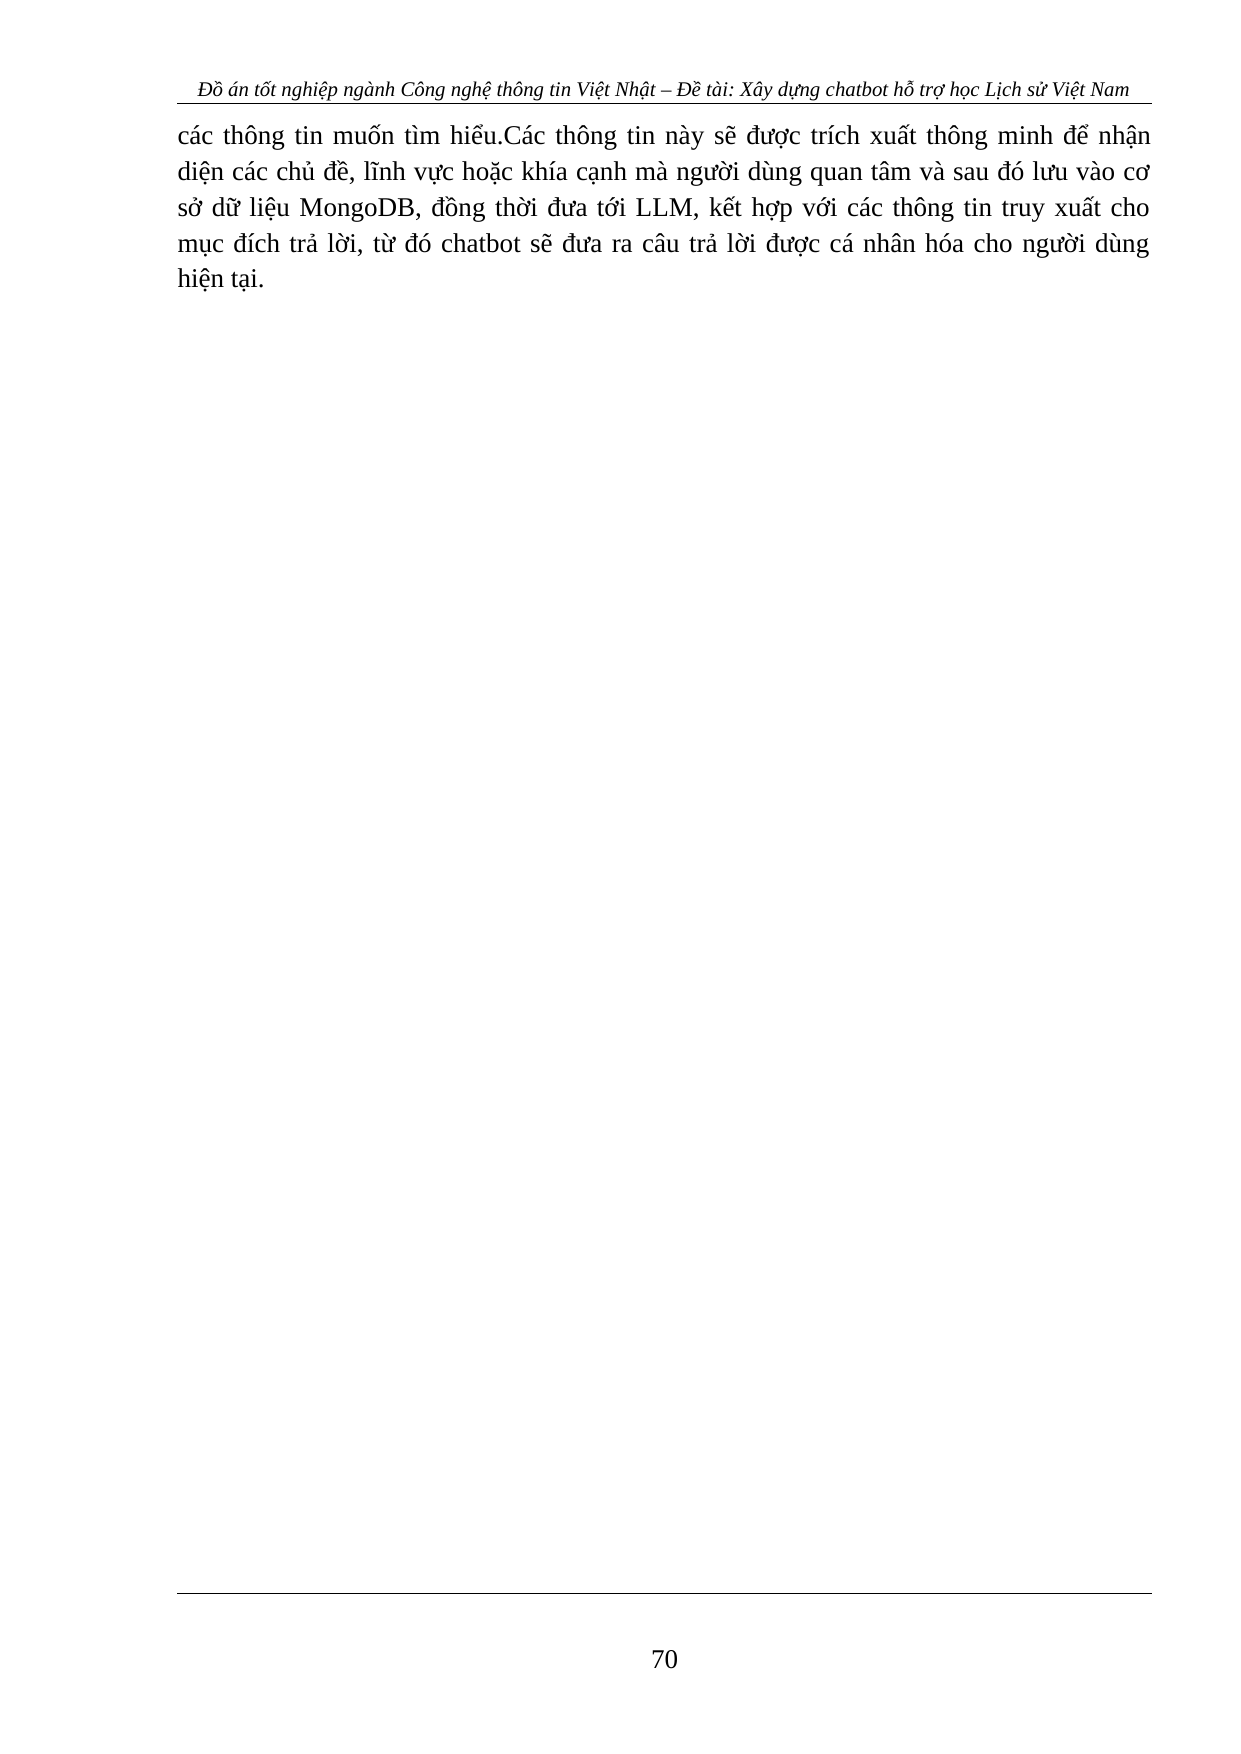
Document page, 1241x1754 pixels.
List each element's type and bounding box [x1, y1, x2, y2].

text [177, 119, 1152, 293]
